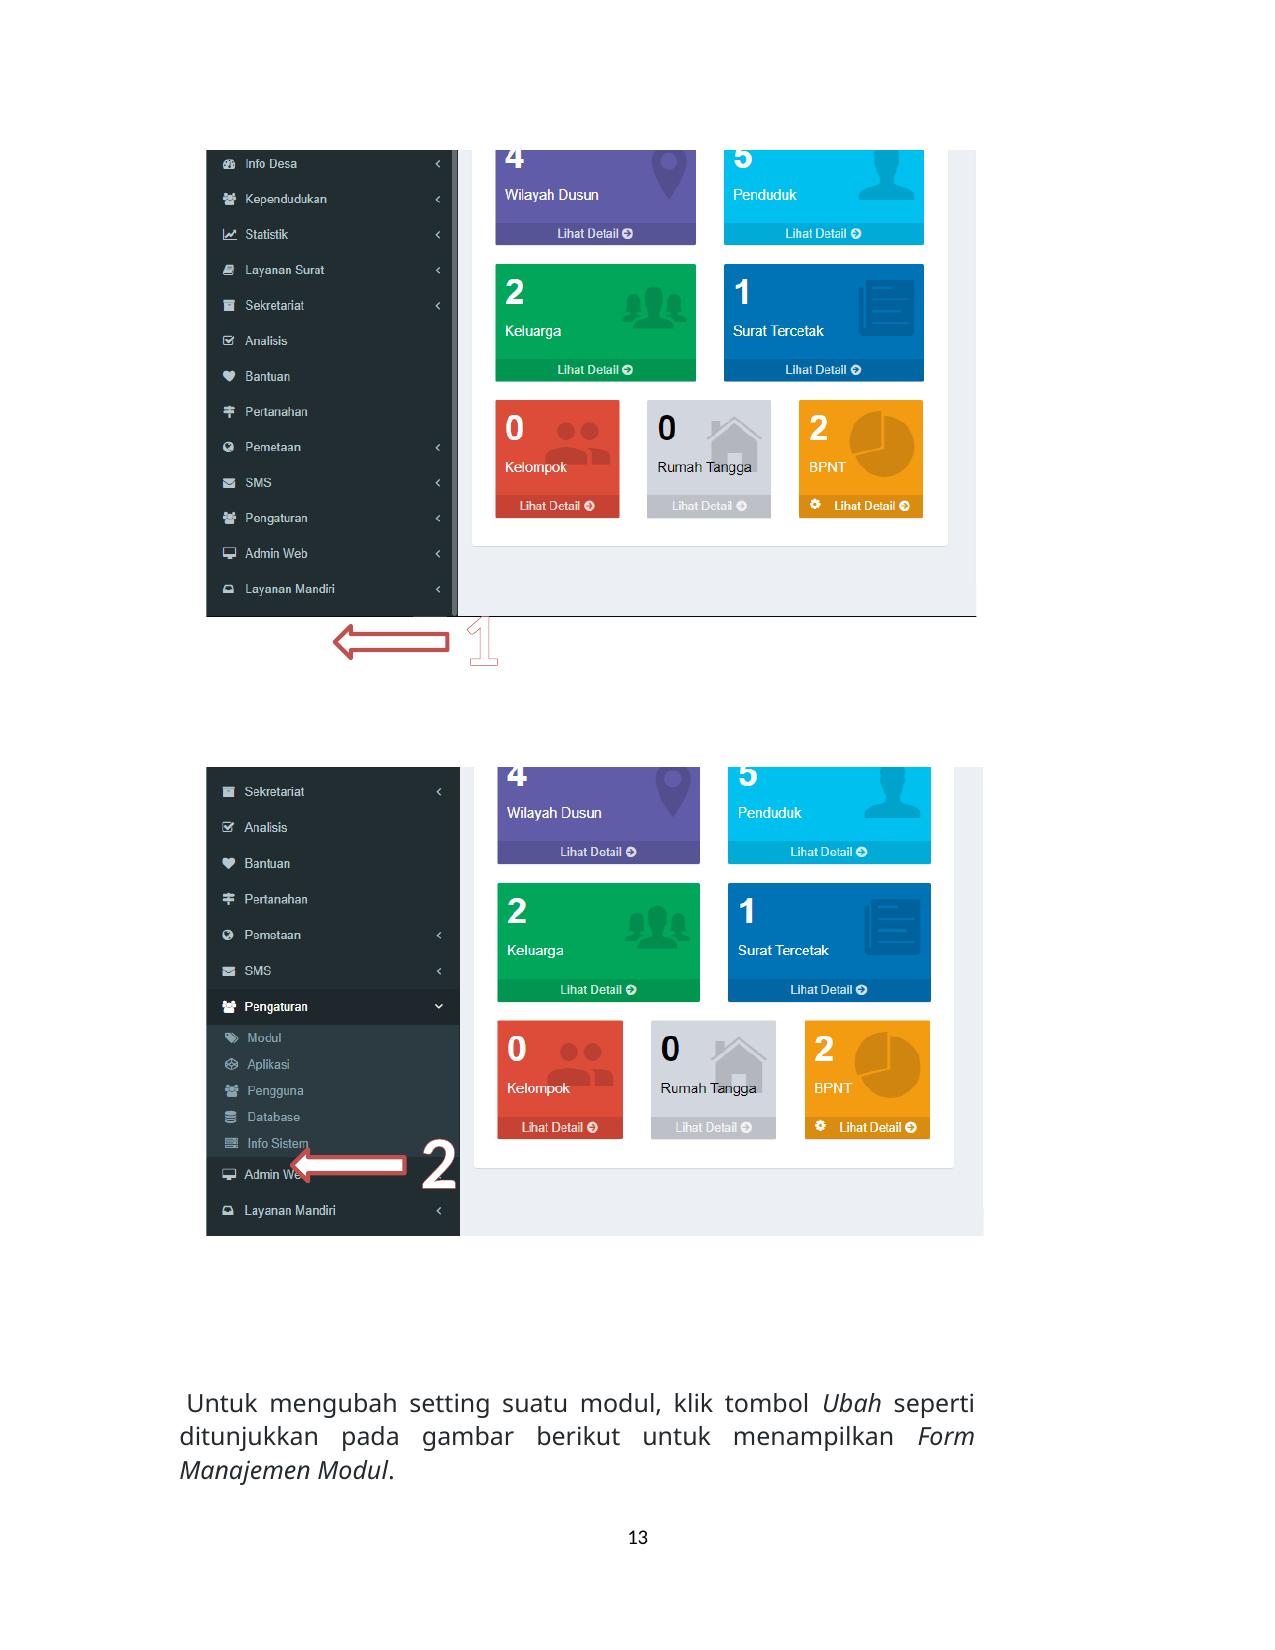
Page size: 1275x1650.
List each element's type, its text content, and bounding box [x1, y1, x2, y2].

text Untuk mengubah setting suatu modul, klik tombol Ubah seperti ditunjukkan pada gambar berikut untuk menampilkan Form Manajemen Modul. [179, 1386, 975, 1486]
picture [206, 150, 977, 617]
picture [787, 190, 793, 199]
picture [740, 767, 756, 785]
picture [792, 808, 798, 817]
picture [206, 767, 984, 1236]
picture [735, 150, 751, 167]
